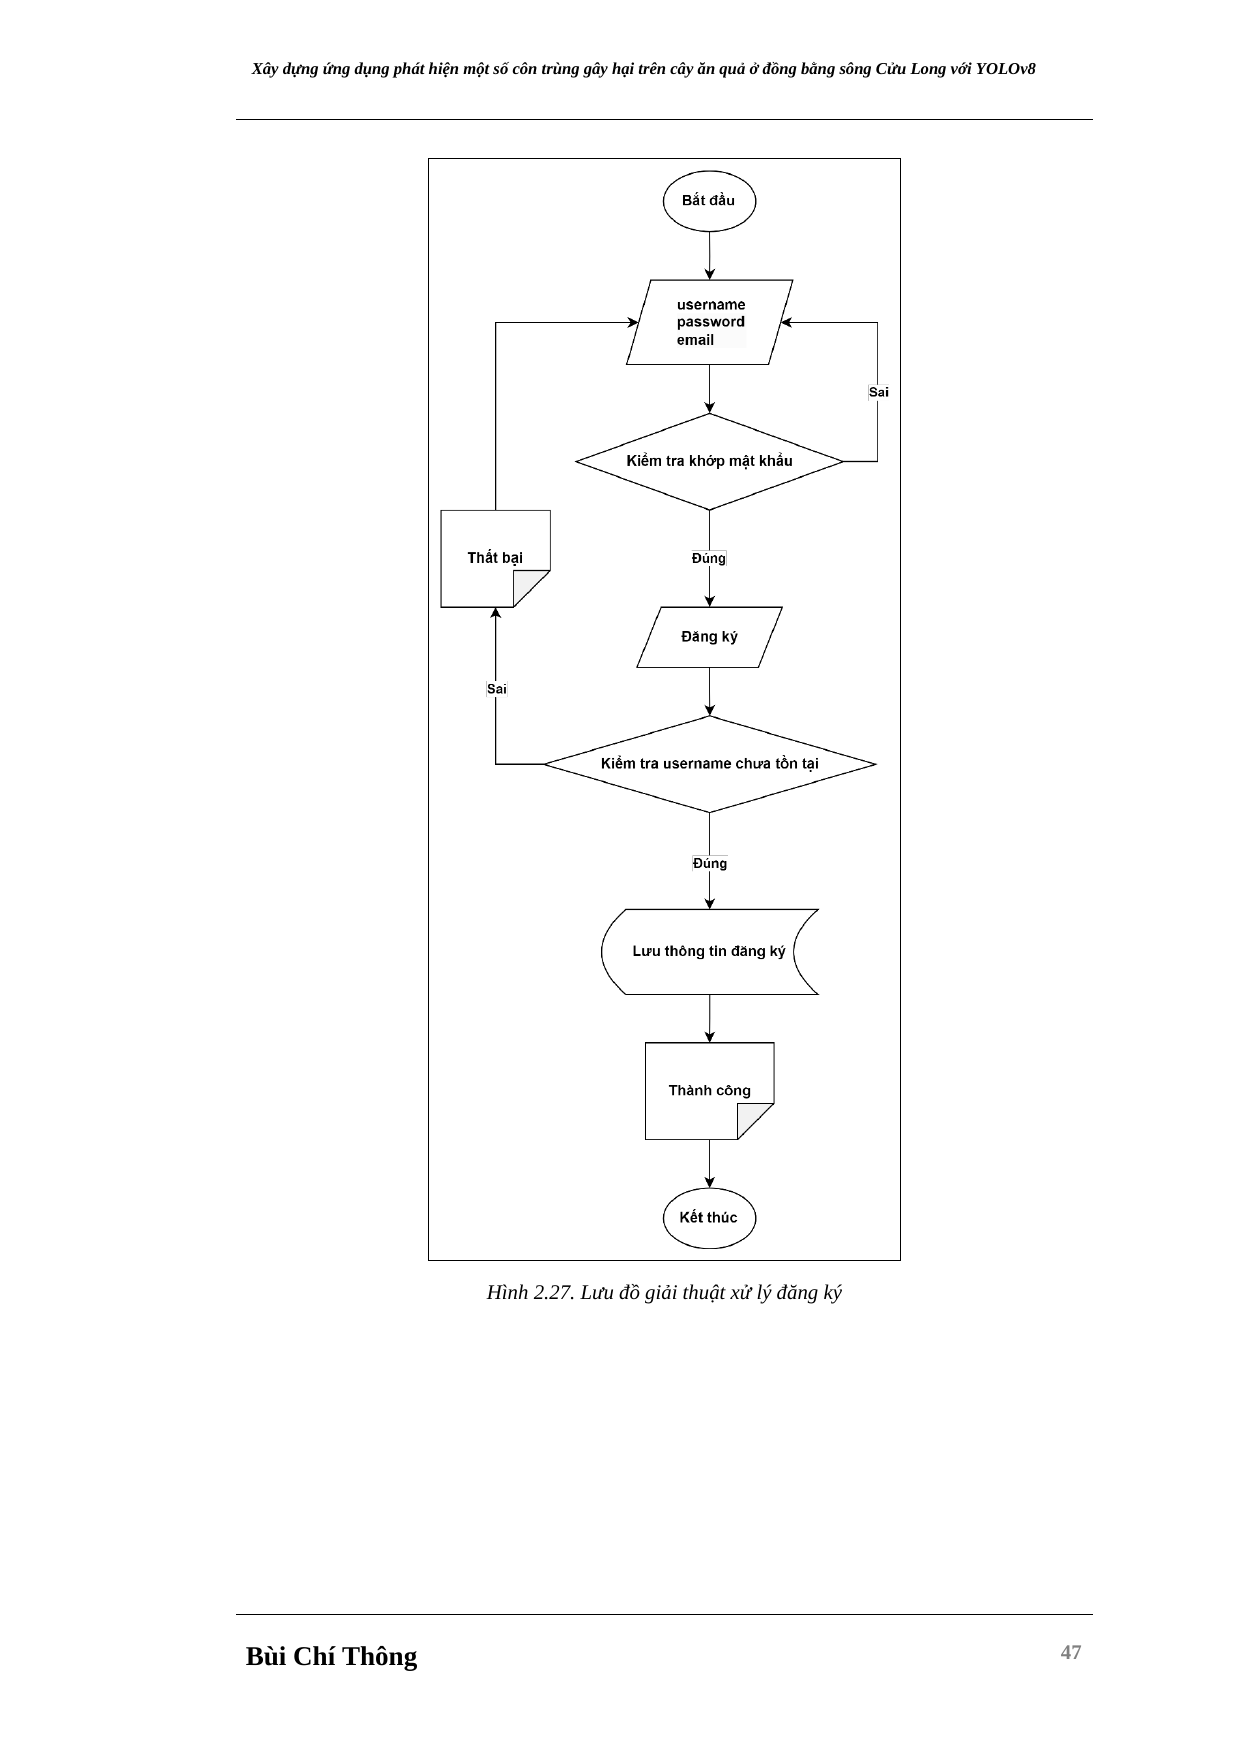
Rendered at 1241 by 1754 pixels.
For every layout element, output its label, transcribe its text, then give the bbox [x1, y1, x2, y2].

picture [429, 159, 900, 1260]
